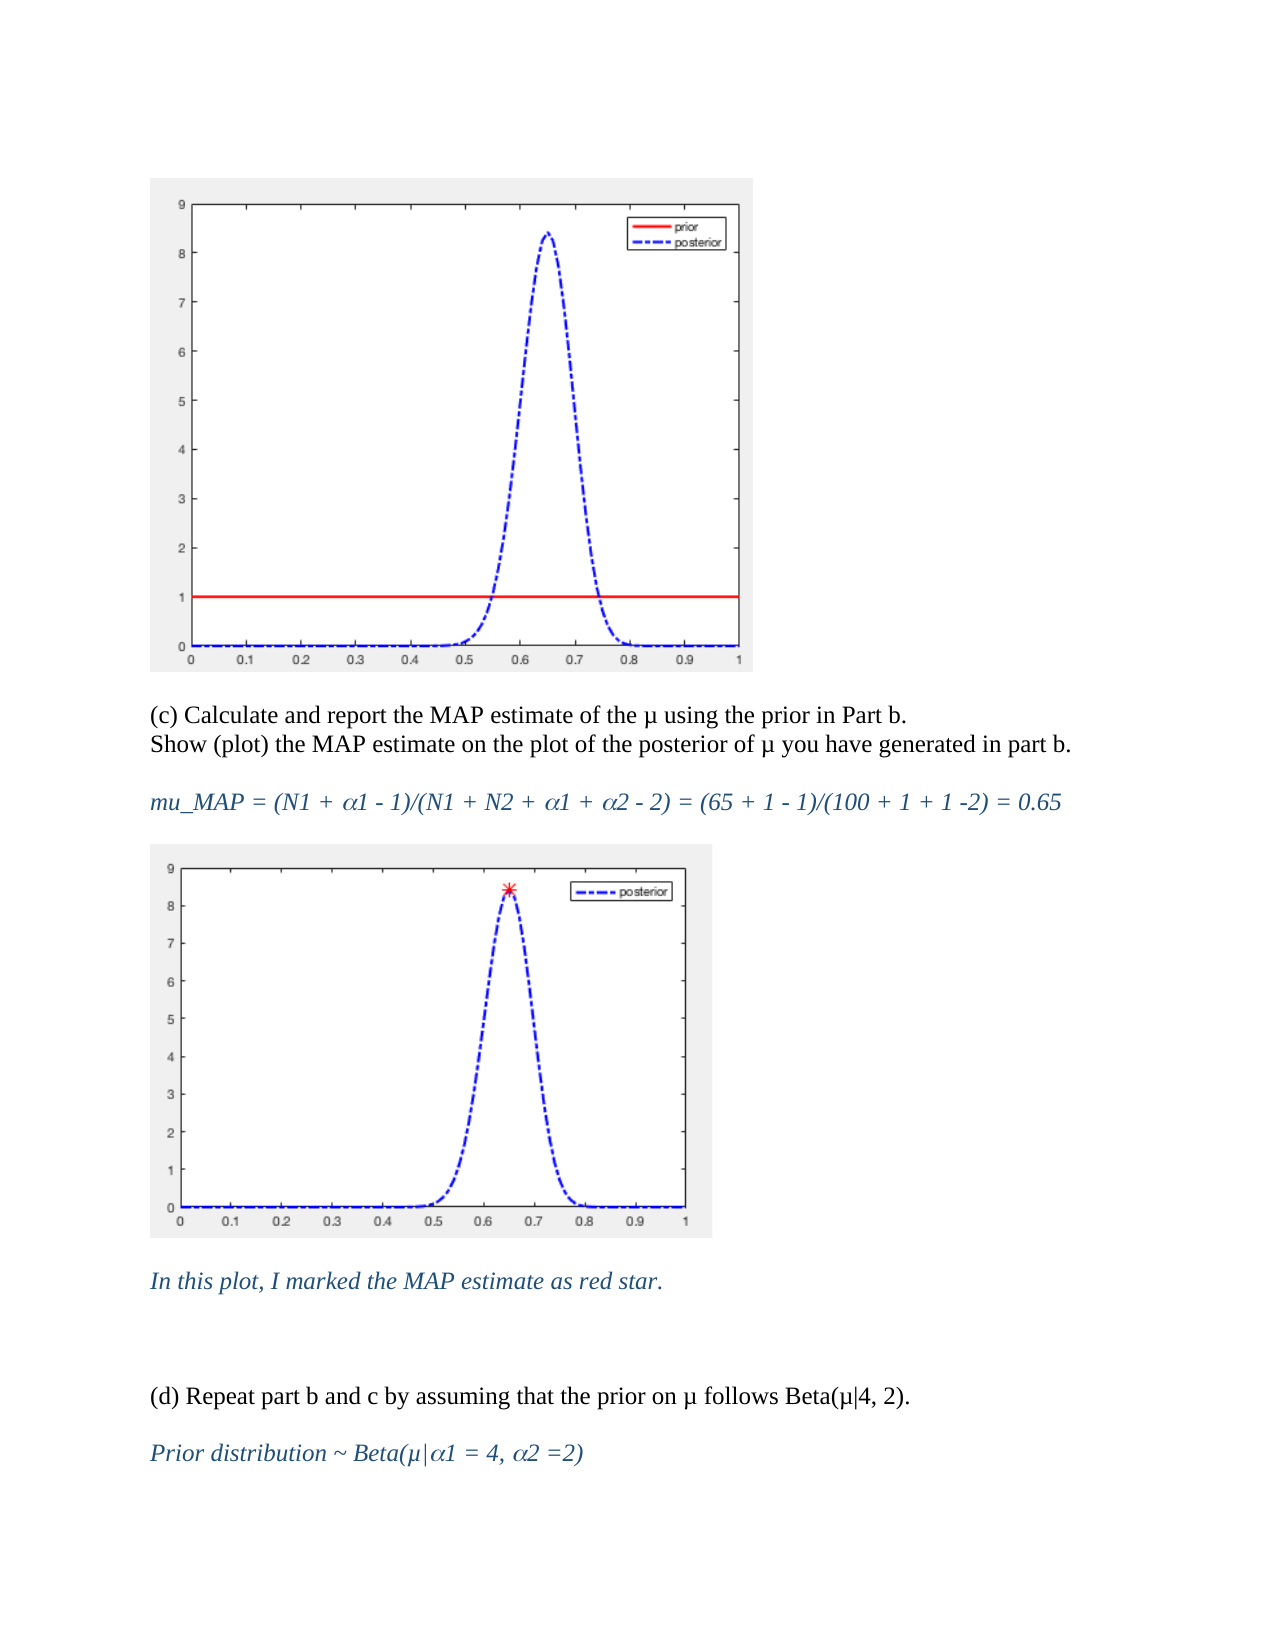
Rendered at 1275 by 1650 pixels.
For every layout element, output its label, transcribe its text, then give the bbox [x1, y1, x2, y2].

text (d) Repeat part b and c by assuming that the prior on µ follows Beta(µ|4, 2). [150, 1381, 1125, 1410]
text Show (plot) the MAP estimate on the plot of the posterior of µ you have generated in part b. [150, 729, 1125, 758]
text In this plot, I marked the MAP estimate as red star. [150, 1266, 1125, 1295]
text Prior distribution ~ Beta(µ|1 = 4, 2 =2) [150, 1438, 1125, 1467]
picture [150, 844, 713, 1238]
text (c) Calculate and report the MAP estimate of the µ using the prior in Part b. [150, 701, 1125, 729]
text mu_MAP = (N1 + 1 - 1)/(N1 + N2 + 1 + 2 - 2) = (65 + 1 - 1)/(100 + 1 + 1 -2) = 0.65 [150, 787, 1125, 816]
picture [150, 178, 753, 672]
